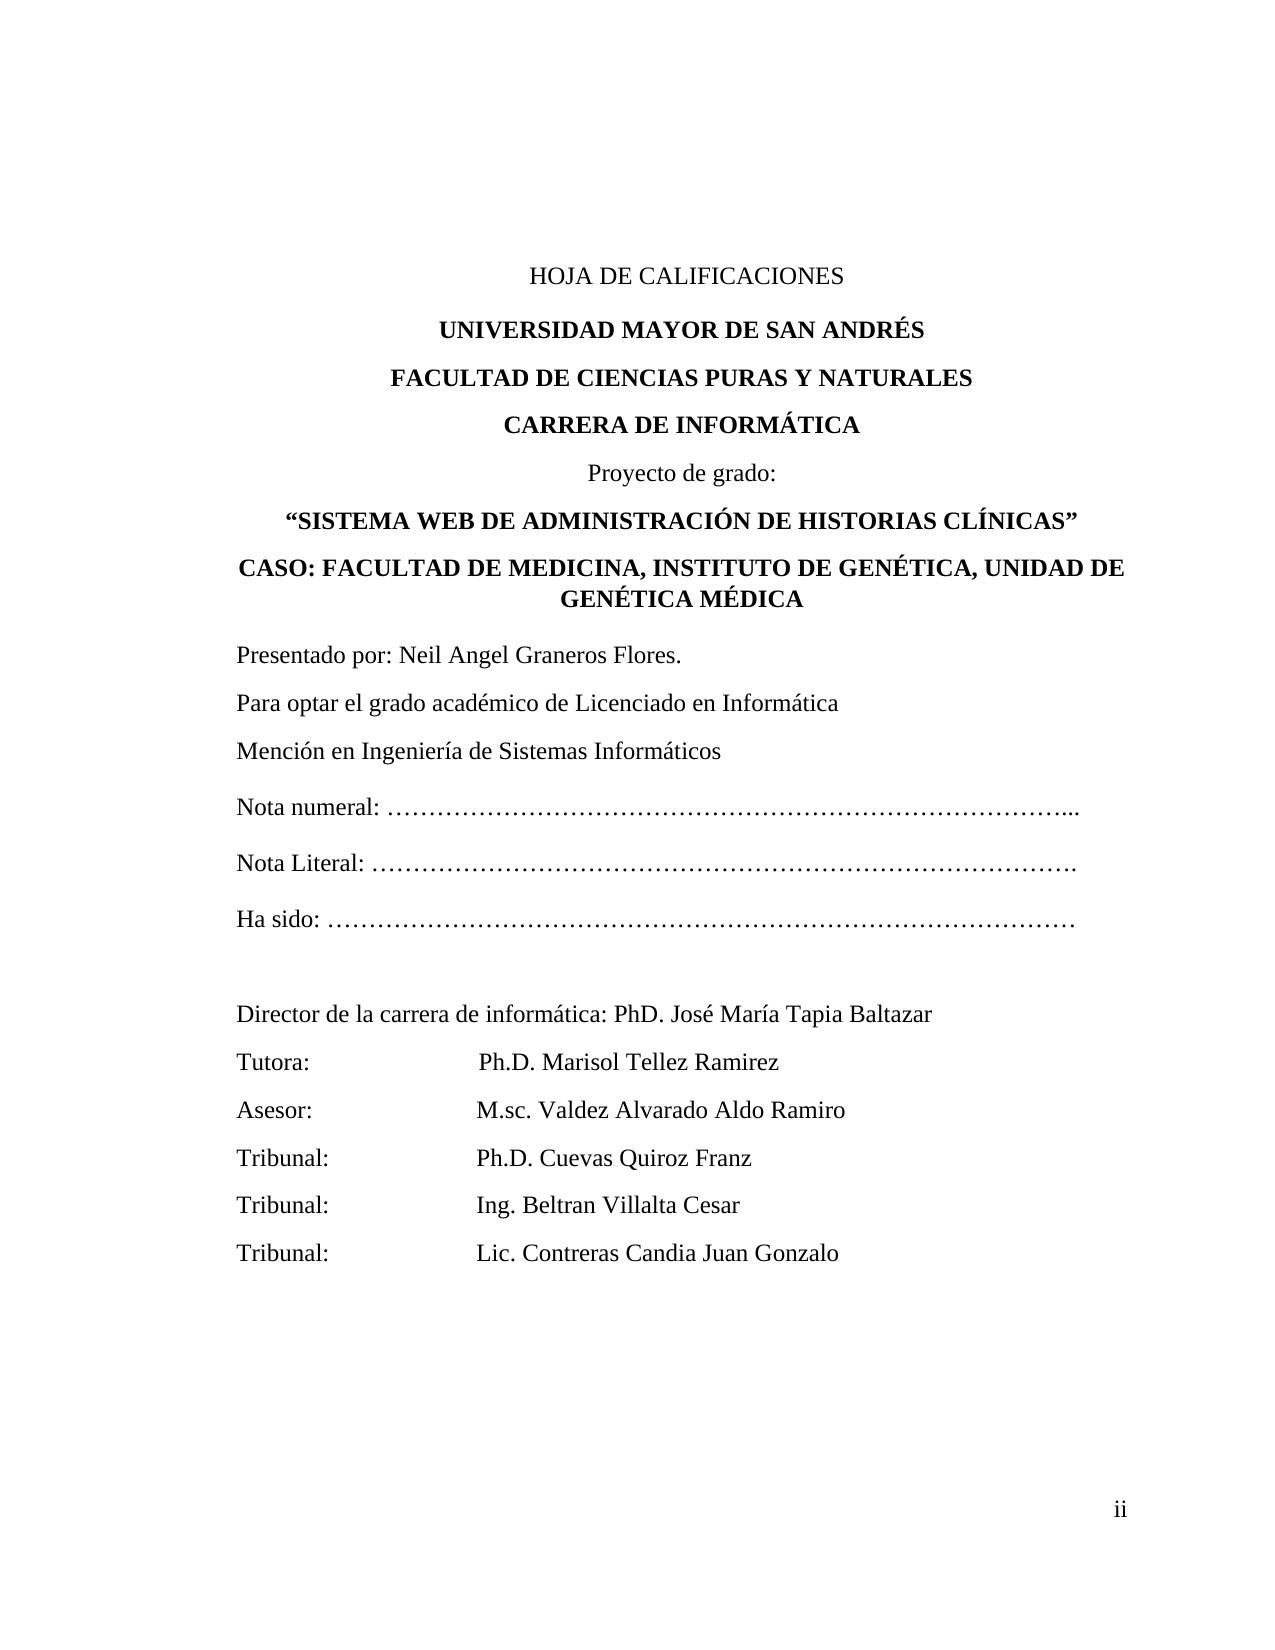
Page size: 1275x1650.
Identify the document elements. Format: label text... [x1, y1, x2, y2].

text Para optar el grado académico de Licenciado en Informática [236, 688, 1127, 717]
text Nota Literal: …………………………………………………………………………. [236, 848, 1127, 877]
text Tribunal: Ing. Beltran Villalta Cesar [236, 1190, 1127, 1219]
text Tribunal: Ph.D. Cuevas Quiroz Franz [236, 1143, 1127, 1171]
text CASO: FACULTAD DE MEDICINA, INSTITUTO DE GENÉTICA, UNIDAD DE GENÉTICA MÉDICA [236, 553, 1127, 613]
text CARRERA DE INFORMÁTICA [236, 410, 1127, 439]
text Proyecto de grado: [236, 458, 1127, 487]
text Asesor: M.sc. Valdez Alvarado Aldo Ramiro [236, 1095, 1127, 1124]
text FACULTAD DE CIENCIAS PURAS Y NATURALES [236, 363, 1127, 391]
text Nota numeral: ………………………………………………………………………... [236, 792, 1127, 821]
text Presentado por: Neil Angel Graneros Flores. [236, 641, 1127, 669]
text Mención en Ingeniería de Sistemas Informáticos [236, 736, 1127, 765]
text Ha sido: ……………………………………………………………………………… [236, 904, 1127, 933]
text HOJA DE CALIFICACIONES [236, 261, 1127, 290]
text “SISTEMA WEB DE ADMINISTRACIÓN DE HISTORIAS CLÍNICAS” [236, 506, 1127, 534]
text UNIVERSIDAD MAYOR DE SAN ANDRÉS [236, 315, 1127, 344]
text Director de la carrera de informática: PhD. José María Tapia Baltazar [236, 999, 1127, 1028]
text Tutora: Ph.D. Marisol Tellez Ramirez [236, 1047, 1127, 1076]
text Tribunal: Lic. Contreras Candia Juan Gonzalo [236, 1238, 1127, 1267]
